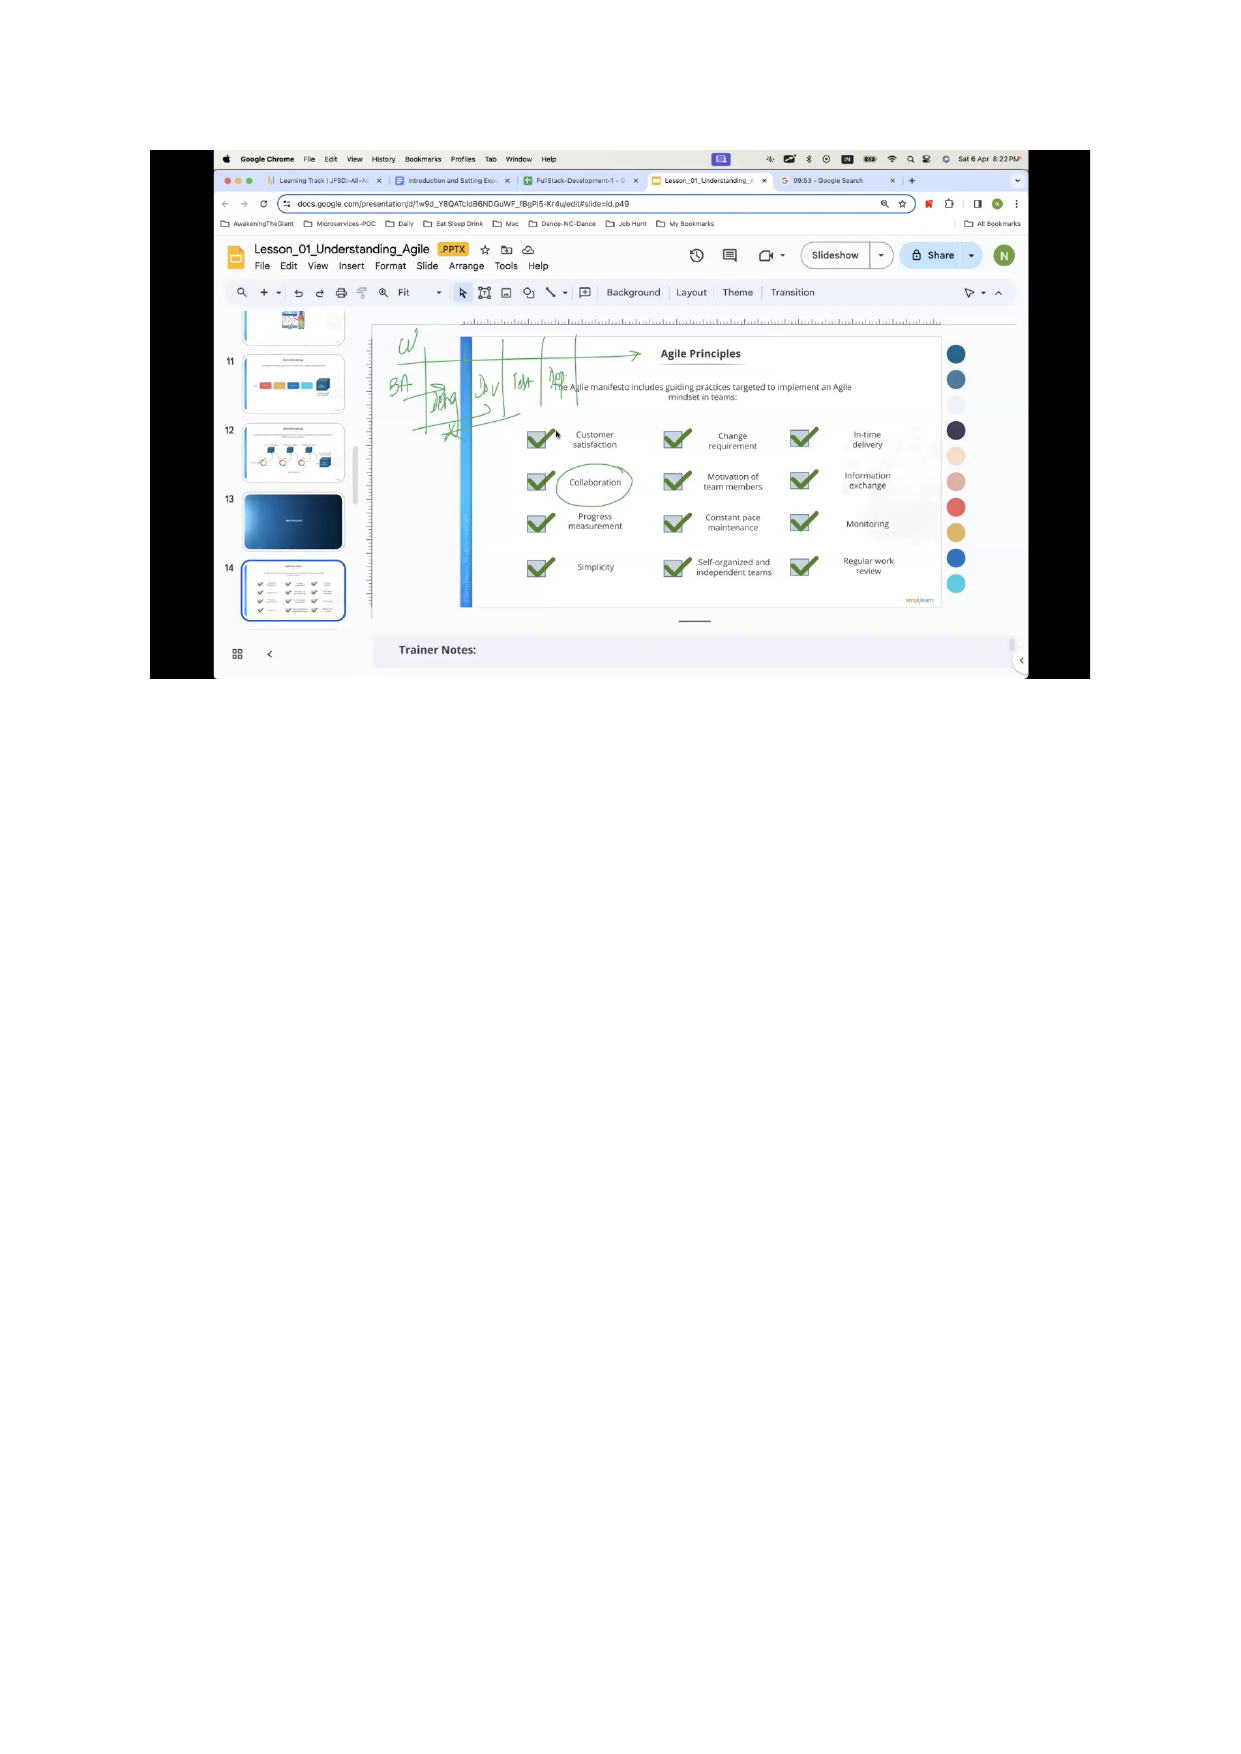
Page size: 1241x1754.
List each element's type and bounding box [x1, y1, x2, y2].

picture [150, 150, 1091, 679]
